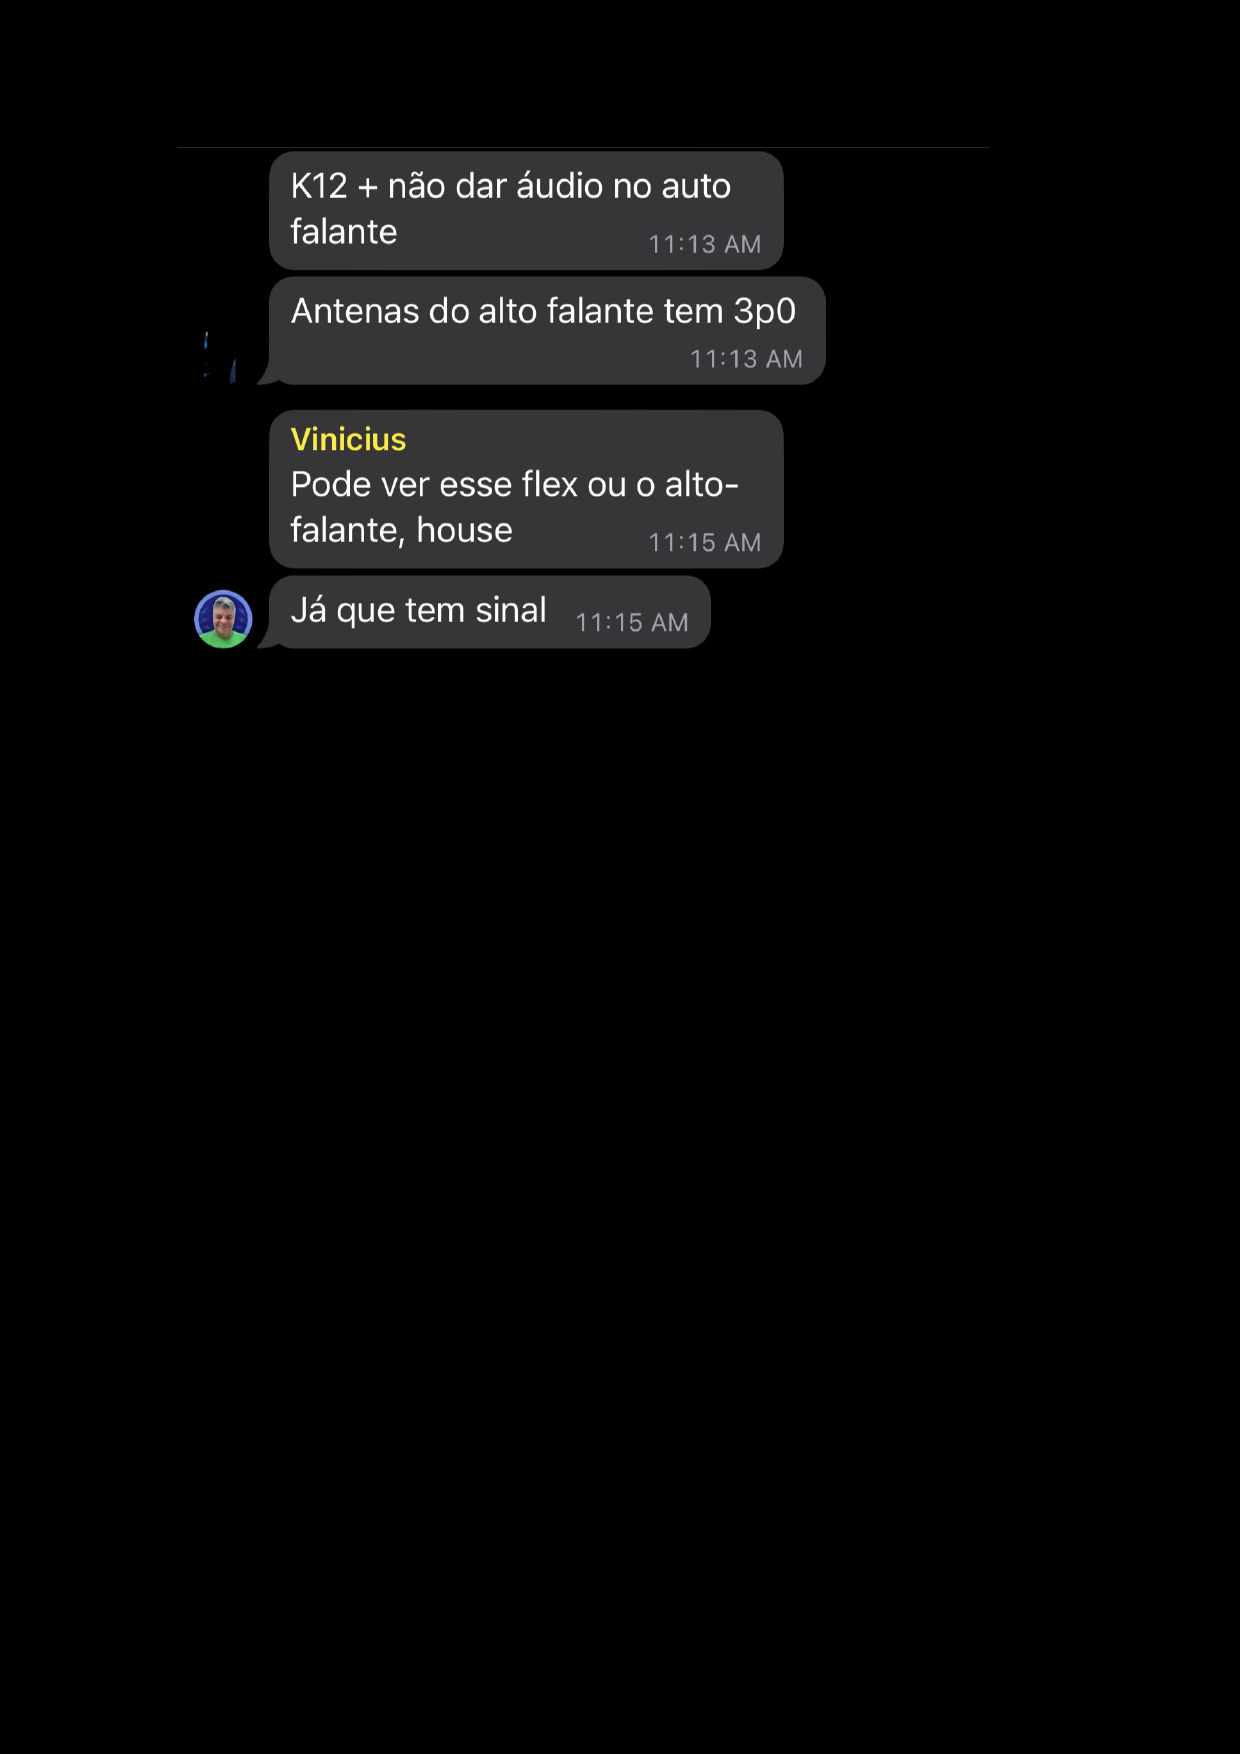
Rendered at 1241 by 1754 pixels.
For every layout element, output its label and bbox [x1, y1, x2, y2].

picture [177, 147, 990, 663]
